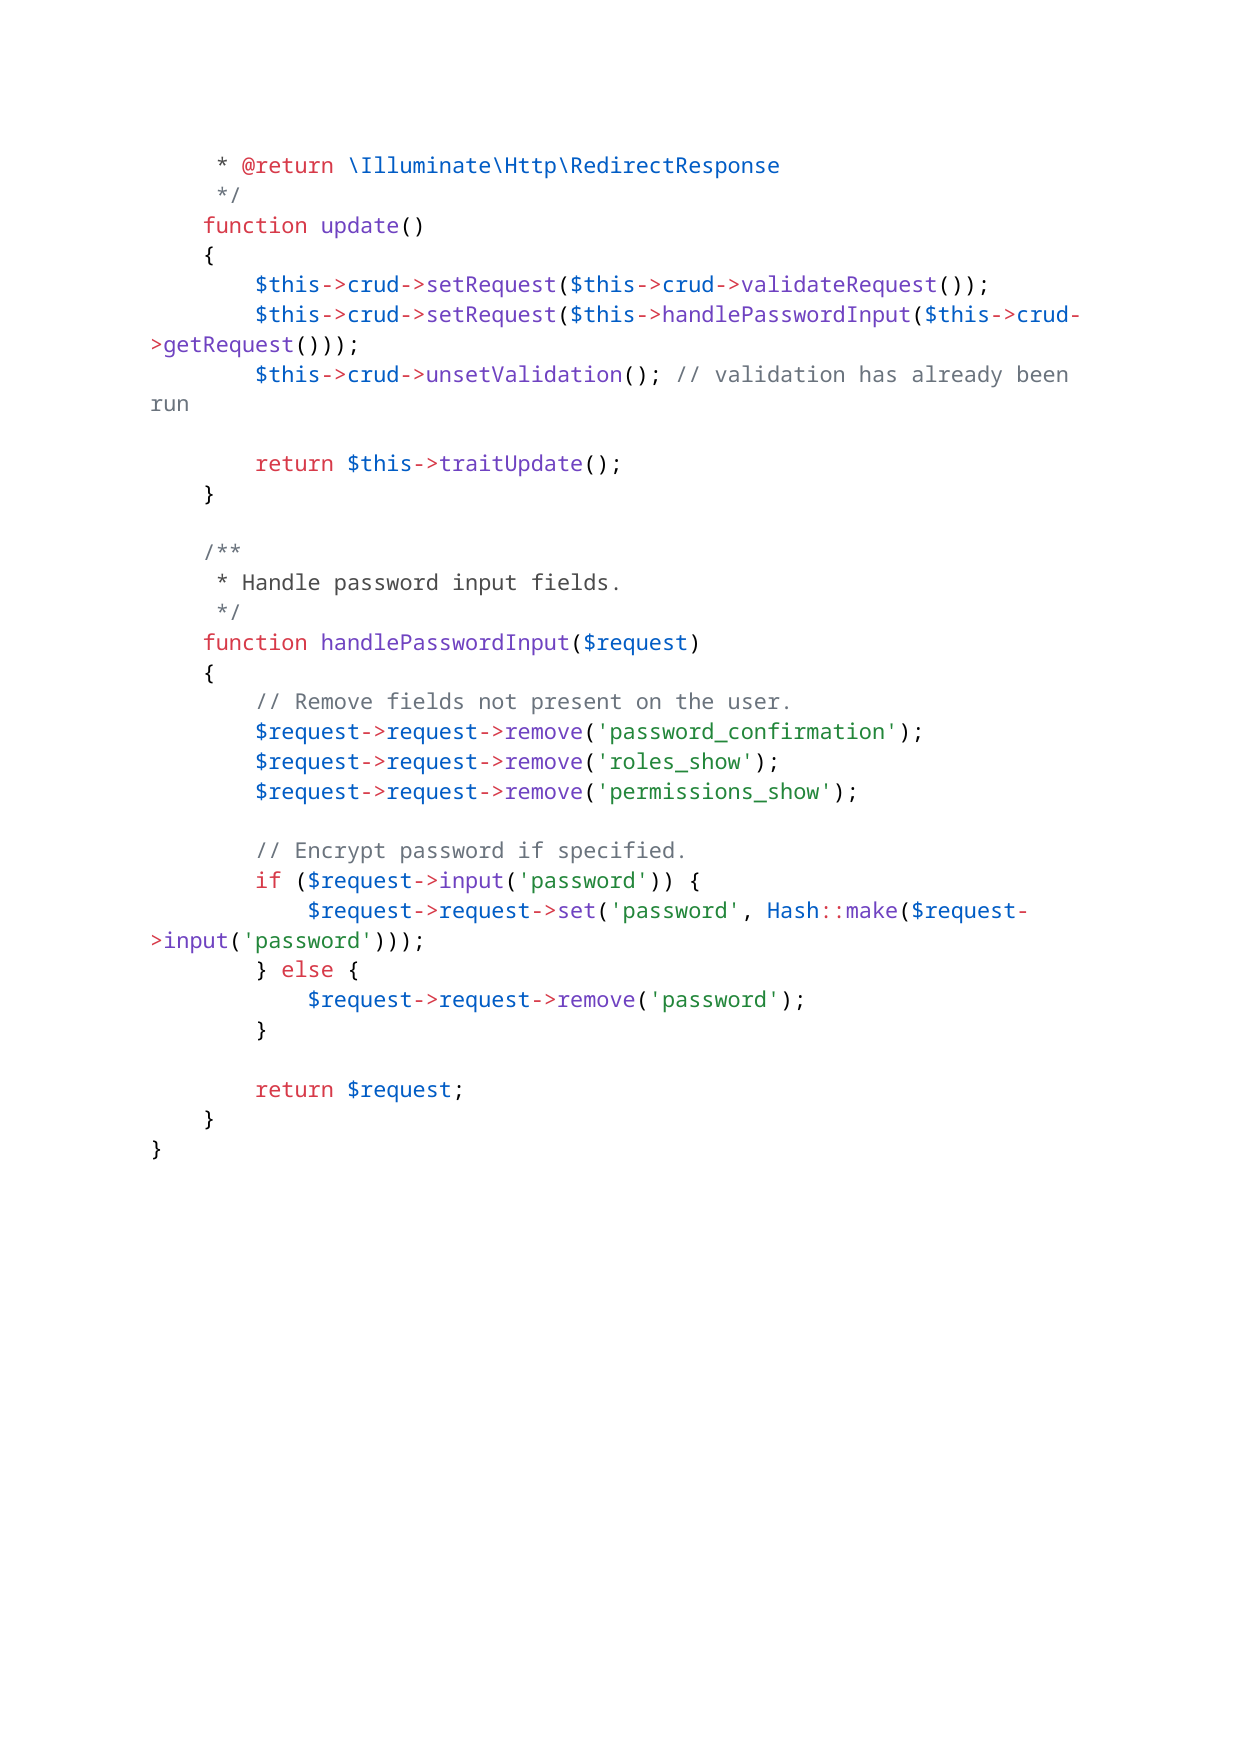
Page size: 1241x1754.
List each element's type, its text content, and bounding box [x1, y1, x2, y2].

text { [150, 239, 1090, 269]
text $request->request->remove('password'); [150, 984, 1090, 1014]
text */ [150, 597, 1090, 627]
text } [150, 1014, 1090, 1044]
text } else { [150, 954, 1090, 984]
text } [150, 478, 1090, 507]
text function update() [150, 209, 1090, 239]
text return $request; [150, 1073, 1090, 1103]
text $request->request->remove('roles_show'); [150, 746, 1090, 776]
text */ [150, 180, 1090, 209]
text return $this->traitUpdate(); [150, 448, 1090, 478]
text $this->crud->unsetValidation(); // validation has already been run [150, 358, 1090, 418]
text { [150, 656, 1090, 686]
text $request->request->remove('password_confirmation'); [150, 716, 1090, 746]
text * @return \Illuminate\Http\RedirectResponse [150, 150, 1090, 180]
text } [150, 1103, 1090, 1133]
text } [150, 1133, 1090, 1163]
text /** [150, 537, 1090, 567]
text $request->request->remove('permissions_show'); [150, 776, 1090, 805]
text function handlePasswordInput($request) [150, 627, 1090, 656]
text * Handle password input fields. [150, 567, 1090, 597]
text $request->request->set('password', Hash::make($request->input('password'))); [150, 895, 1090, 954]
text if ($request->input('password')) { [150, 865, 1090, 895]
text // Encrypt password if specified. [150, 835, 1090, 865]
text $this->crud->setRequest($this->crud->validateRequest()); [150, 269, 1090, 299]
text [150, 299, 1090, 358]
text // Remove fields not present on the user. [150, 686, 1090, 716]
